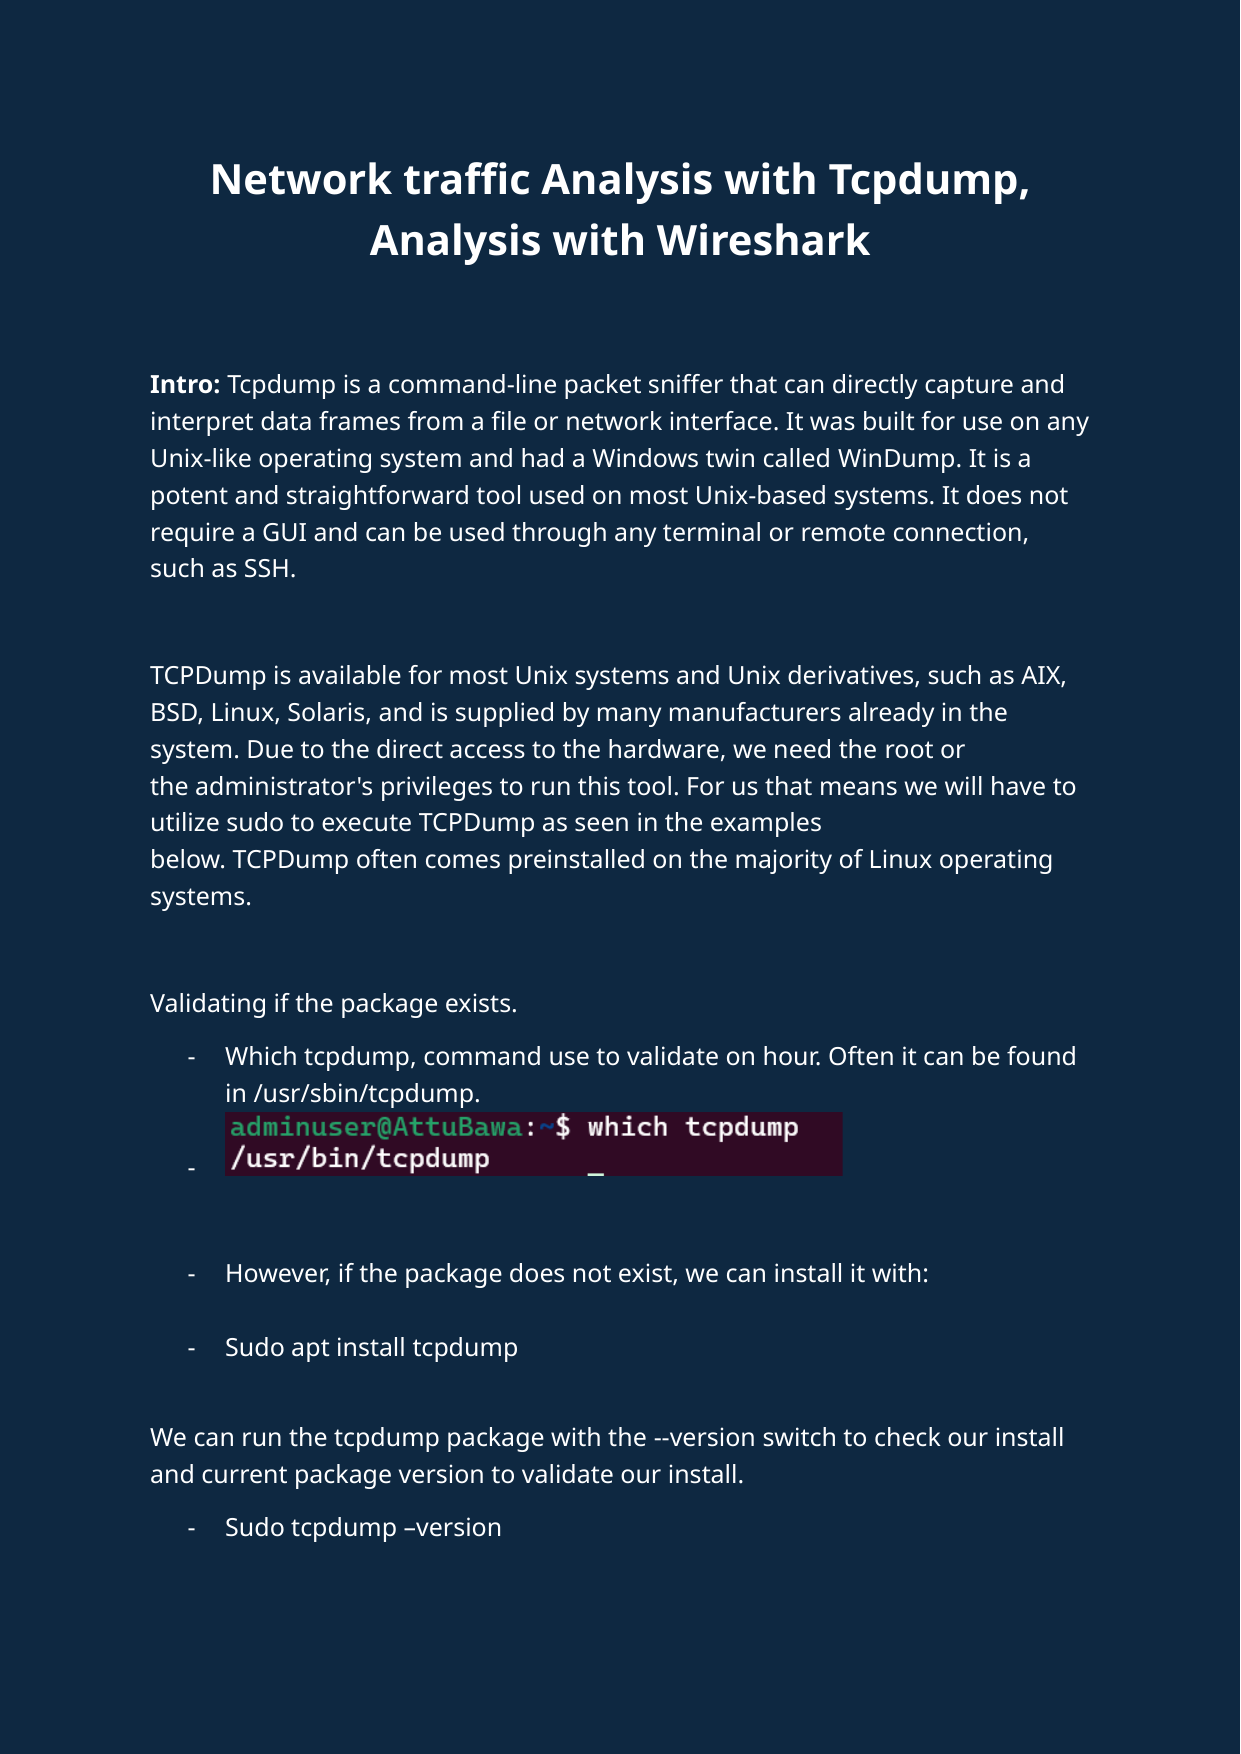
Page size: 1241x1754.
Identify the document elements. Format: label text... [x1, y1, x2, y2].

text Intro: Tcpdump is a command-line packet sniffer that can directly capture and interpret data frames from a file or network interface. It was built for use on any Unix-like operating system and had a Windows twin called WinDump. It is a potent and straightforward tool used on most Unix-based systems. It does not require a GUI and can be used through any terminal or remote connection, such as SSH. [150, 367, 1090, 585]
text Validating if the package exists. [150, 985, 1090, 1019]
text Network traffic Analysis with Tcpdump, Analysis with Wireshark [150, 150, 1090, 268]
list Sudo tcpdump –version [187, 1510, 1090, 1544]
text We can run the tcpdump package with the --version switch to check our install and current package version to validate our install. [150, 1420, 1090, 1491]
list Sudo apt install tcpdump [187, 1330, 1090, 1364]
list However, if the package does not exist, we can install it with: [187, 1256, 1090, 1290]
list Which tcpdump, command use to validate on hour. Often it can be found in /usr/sbin/tcpdump. [187, 1039, 1090, 1109]
text TCPDump is available for most Unix systems and Unix derivatives, such as AIX, BSD, Linux, Solaris, and is supplied by many manufacturers already in the system. Due to the direct access to the hardware, we need the root or the administrator's privileges to run this tool. For us that means we will have to utilize sudo to execute TCPDump as seen in the examples below. TCPDump often comes preinstalled on the majority of Linux operating systems. [150, 658, 1090, 912]
